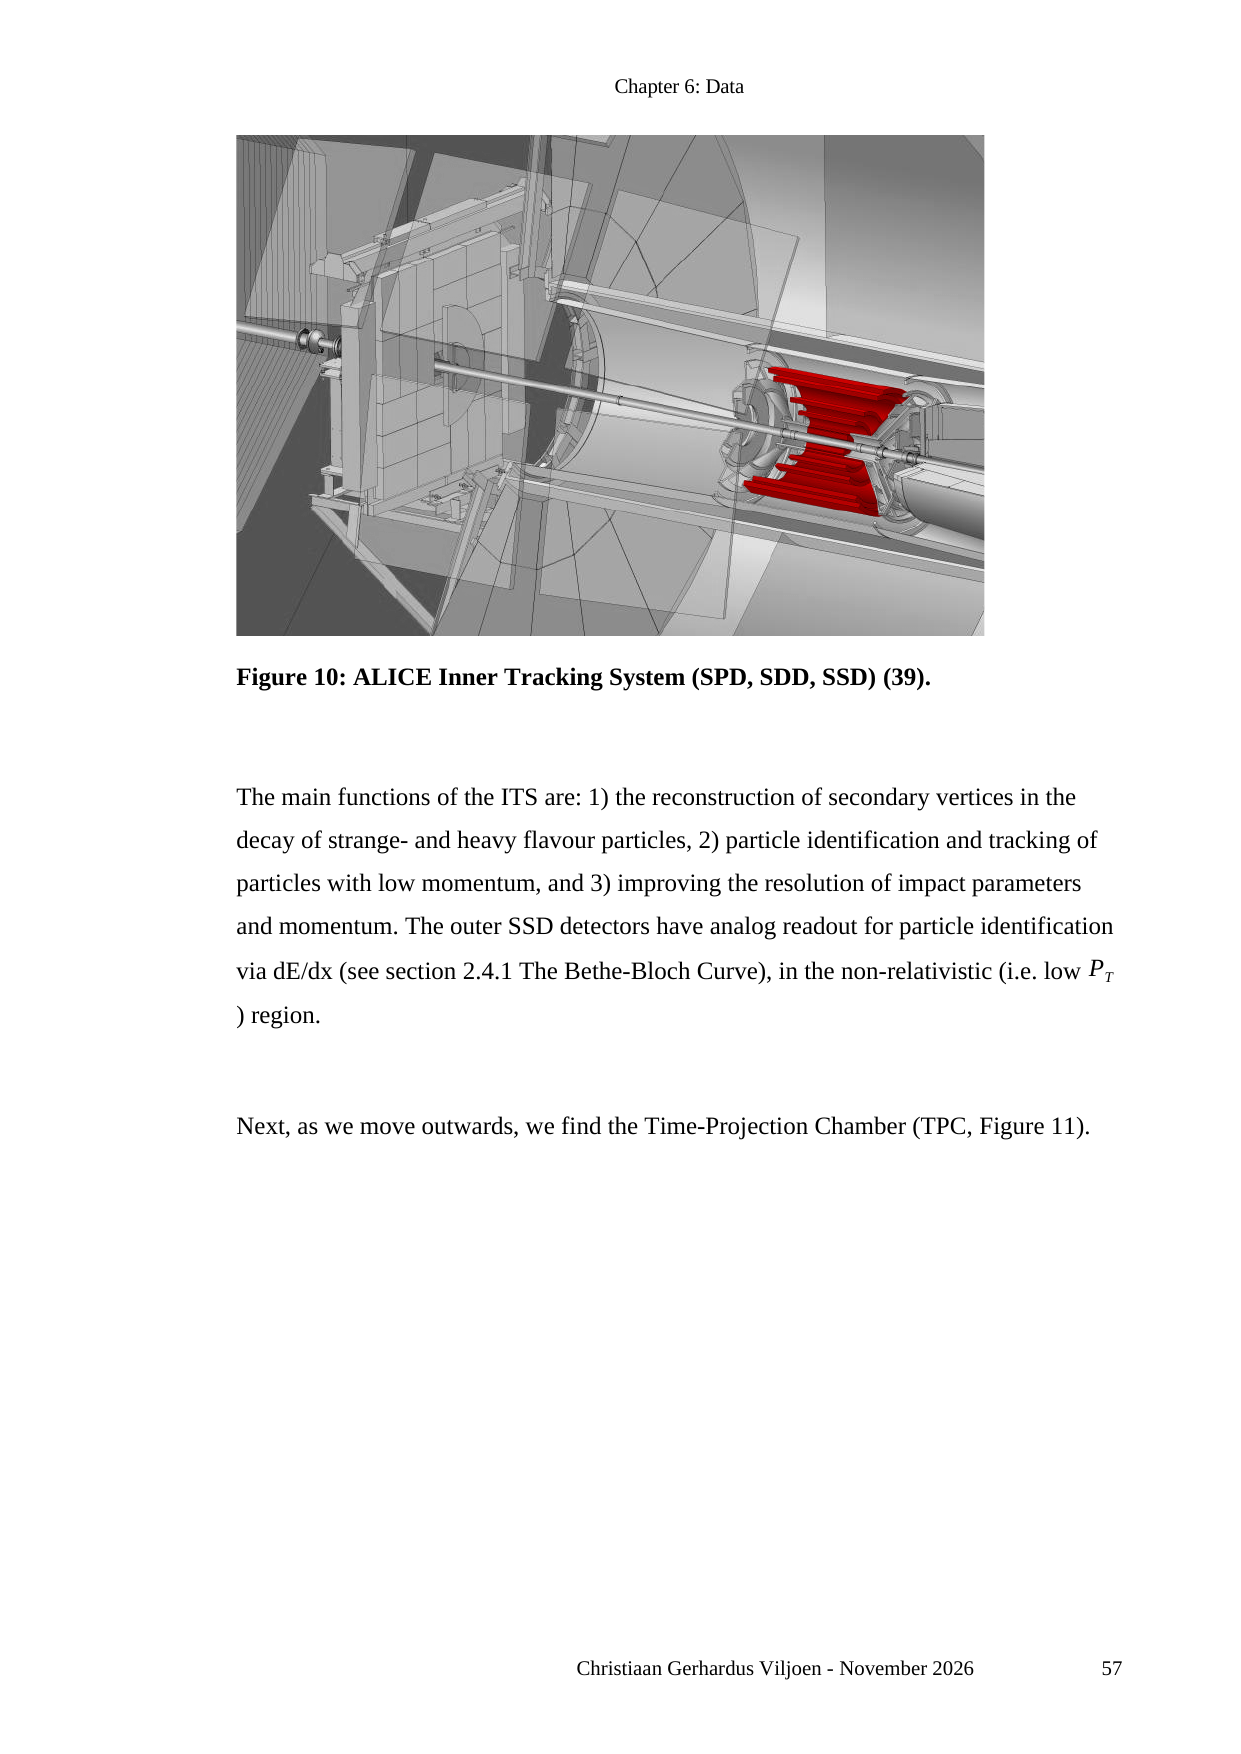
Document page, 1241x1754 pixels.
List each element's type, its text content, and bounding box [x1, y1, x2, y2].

text Next, as we move outwards, we find the Time-Projection Chamber (TPC, Figure 11). [236, 1111, 1122, 1140]
text Figure : ALICE Inner Tracking System (SPD, SDD, SSD) . [236, 662, 1122, 691]
text The main functions of the ITS are: 1) the reconstruction of secondary vertices in the decay of strange- and heavy flavour particles, 2) particle identification and tracking of particles with low momentum, and 3) improving the resolution of impact parameters and momentum. The outer SSD detectors have analog readout for particle identification via dE/dx (see section 2.4.1 The Bethe-Bloch Curve), in the non-relativistic (i.e. low ) region. [236, 782, 1122, 1029]
picture [236, 135, 985, 636]
